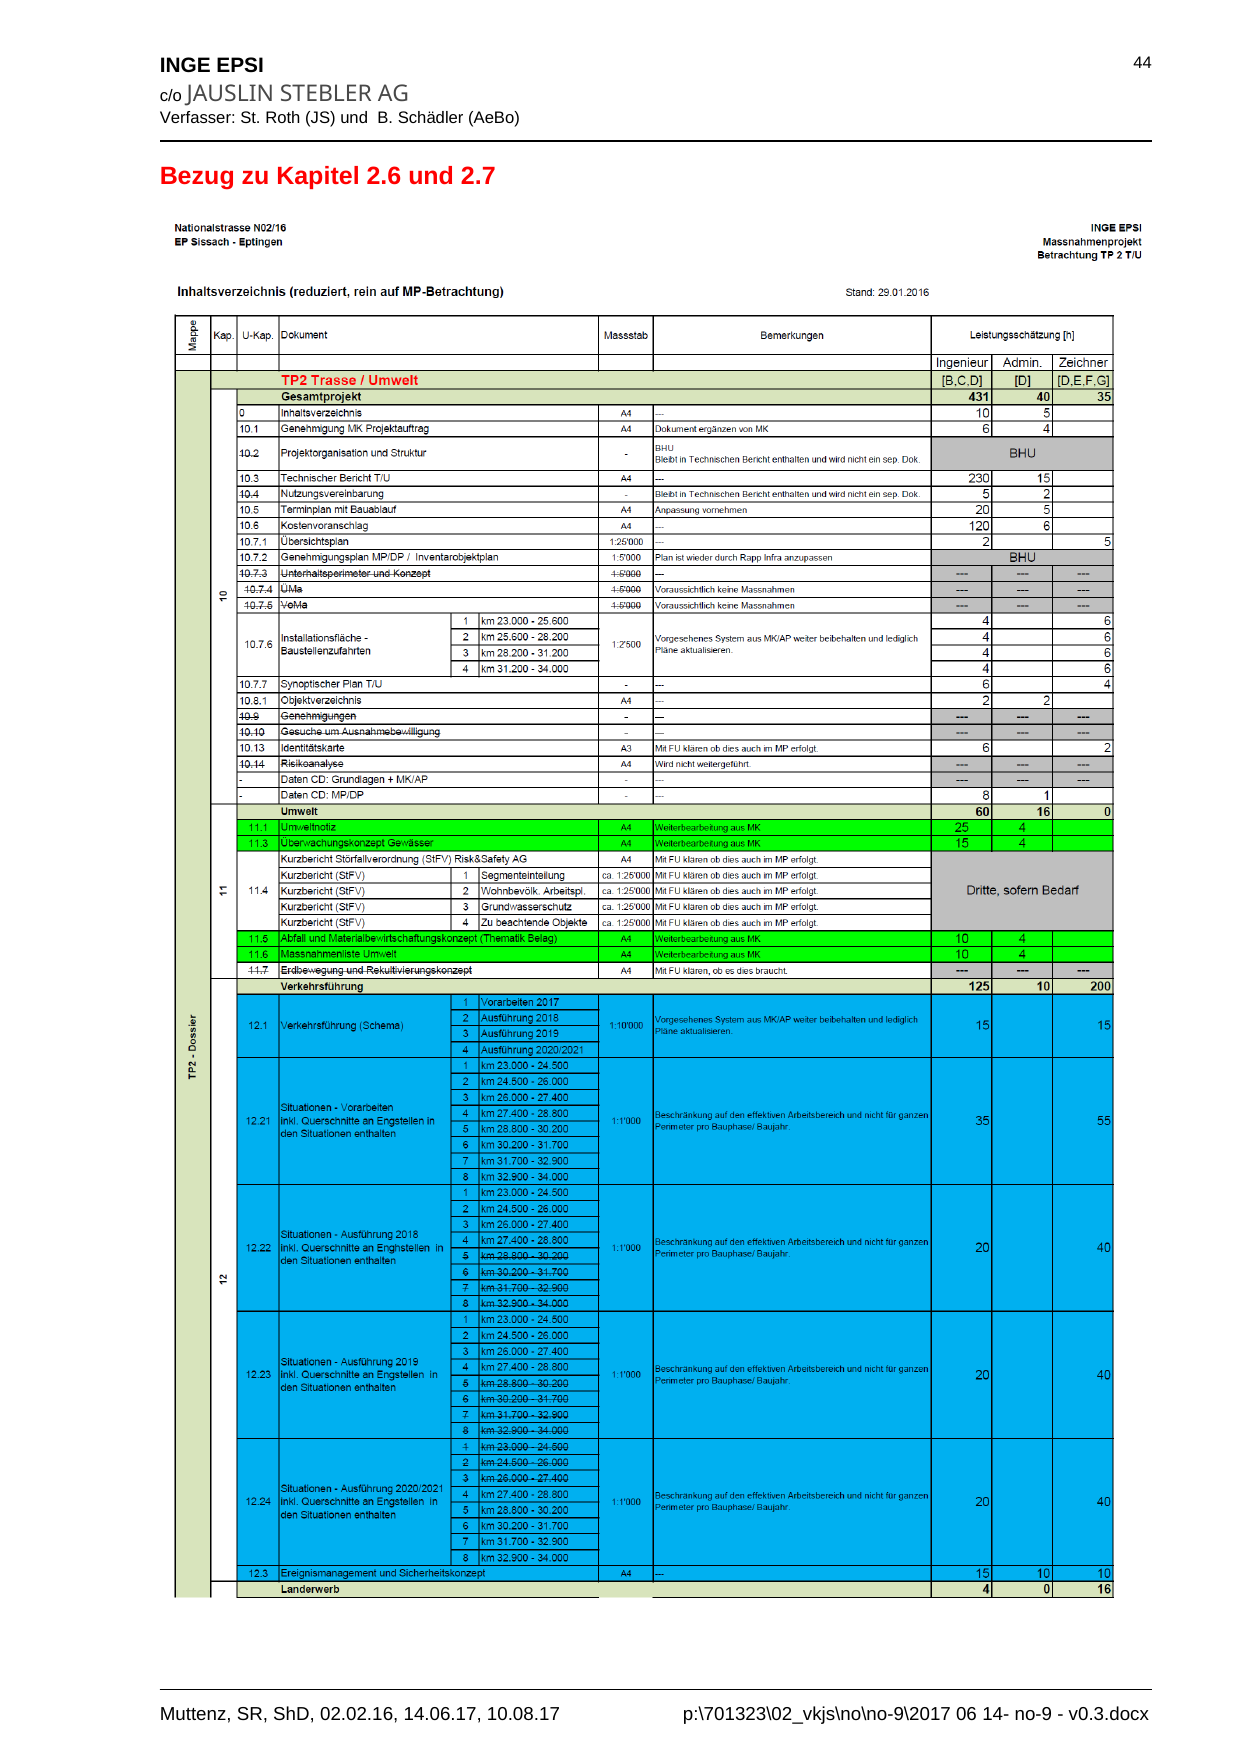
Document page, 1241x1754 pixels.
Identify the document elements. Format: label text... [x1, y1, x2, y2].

text Bezug zu Kapitel 2.6 und 2.7 [159, 161, 1152, 189]
